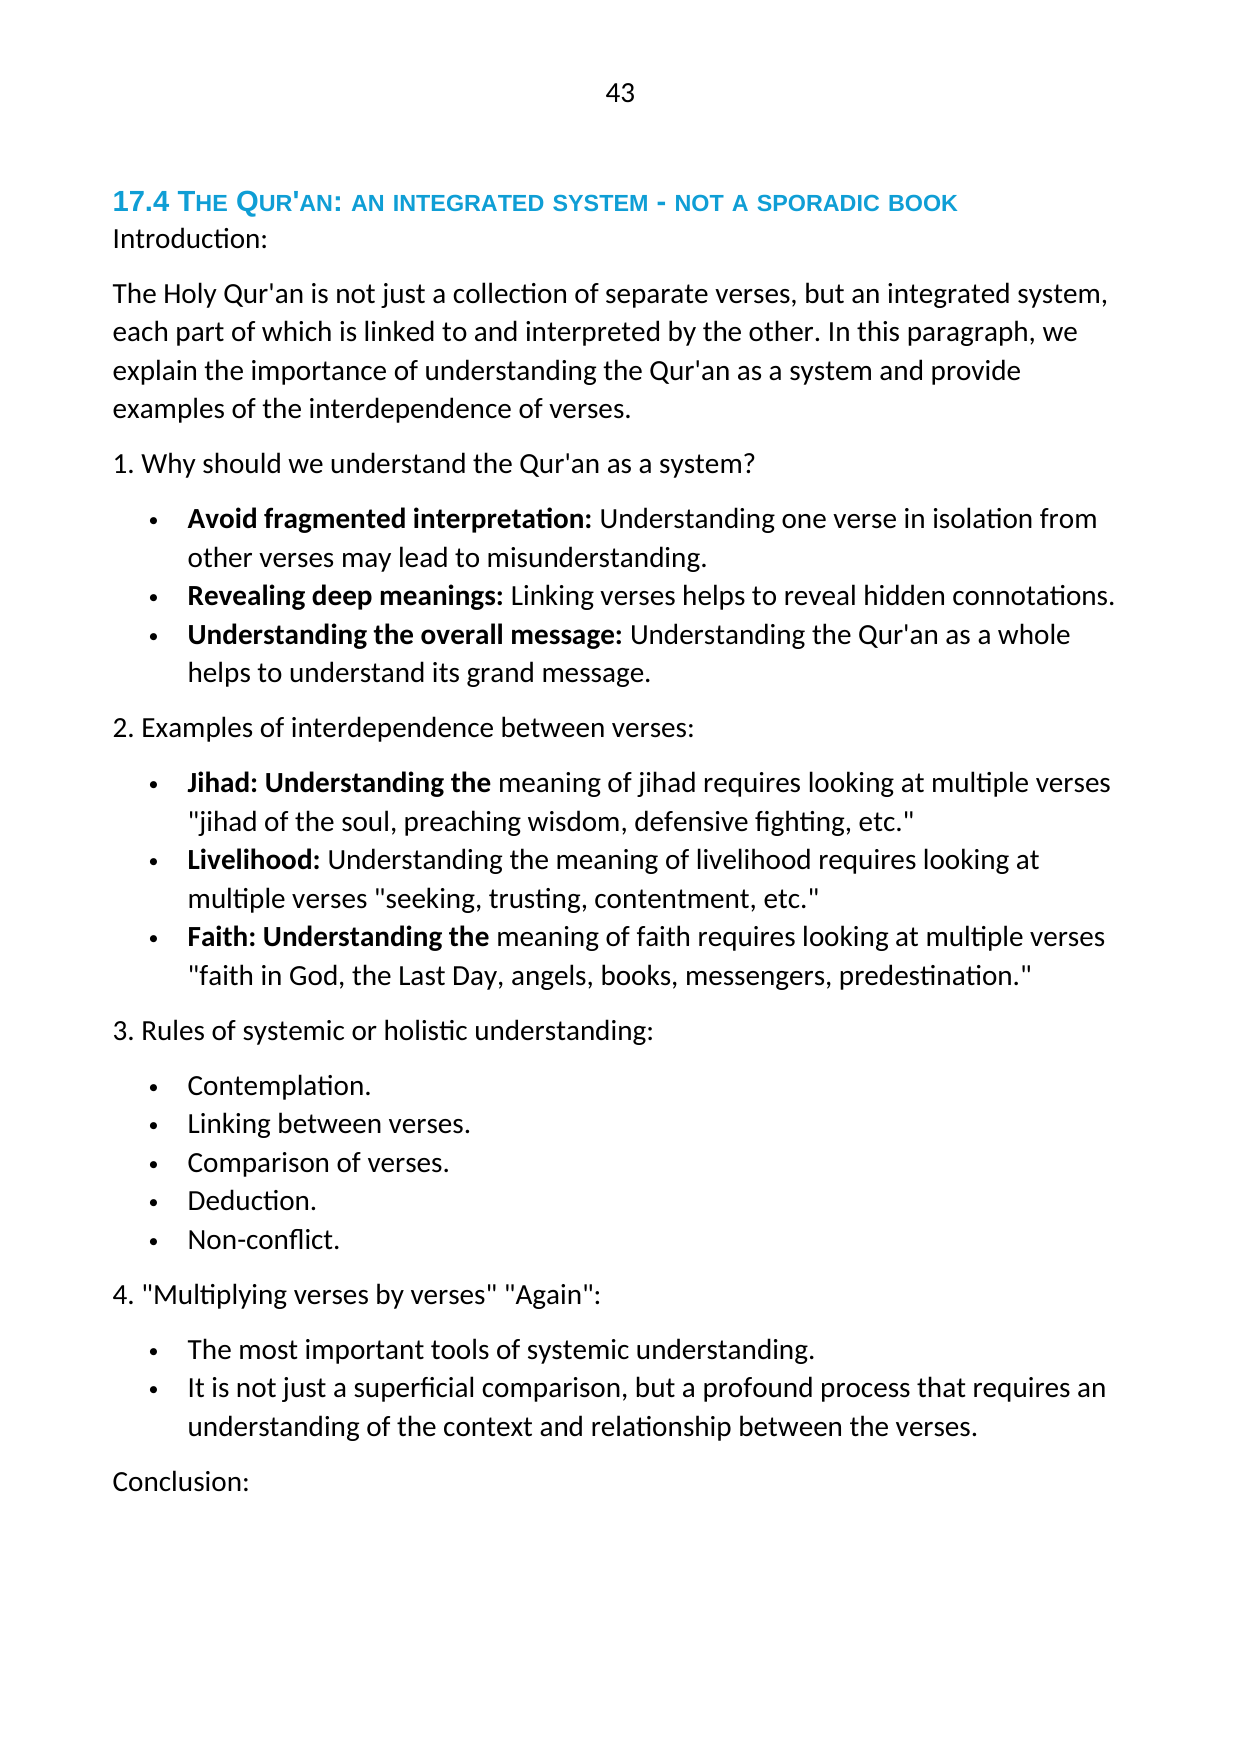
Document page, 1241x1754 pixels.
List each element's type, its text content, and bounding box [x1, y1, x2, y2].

list Livelihood: Understanding the meaning of livelihood requires looking at multiple verses "seeking, trusting, contentment, etc." [150, 841, 1128, 916]
list Linking between verses. [150, 1105, 1128, 1141]
text 2. Examples of interdependence between verses: [112, 709, 1128, 745]
text 4. "Multiplying verses by verses" "Again": [112, 1276, 1128, 1311]
list Avoid fragmented interpretation: Understanding one verse in isolation from other verses may lead to misunderstanding. [150, 501, 1128, 575]
list Deduction. [150, 1182, 1128, 1218]
list The most important tools of systemic understanding. [150, 1331, 1128, 1367]
list Comparison of verses. [150, 1144, 1128, 1179]
list Faith: Understanding the meaning of faith requires looking at multiple verses "faith in God, the Last Day, angels, books, messengers, predestination." [150, 918, 1128, 992]
list Understanding the overall message: Understanding the Qur'an as a whole helps to understand its grand message. [150, 616, 1128, 690]
text The Holy Qur'an is not just a collection of separate verses, but an integrated system, each part of which is linked to and interpreted by the other. In this paragraph, we explain the importance of understanding the Qur'an as a system and provide examples of the interdependence of verses. [112, 275, 1128, 426]
text Introduction: [112, 220, 1128, 256]
text 3. Rules of systemic or holistic understanding: [112, 1012, 1128, 1047]
list Contemplation. [150, 1067, 1128, 1103]
list It is not just a superficial comparison, but a profound process that requires an understanding of the context and relationship between the verses. [150, 1369, 1128, 1443]
list Non-conflict. [150, 1221, 1128, 1256]
text 1. Why should we understand the Qur'an as a system? [112, 446, 1128, 481]
list Jihad: Understanding the meaning of jihad requires looking at multiple verses "jihad of the soul, preaching wisdom, defensive fighting, etc." [150, 764, 1128, 839]
text Conclusion: [112, 1463, 1128, 1498]
list Revealing deep meanings: Linking verses helps to reveal hidden connotations. [150, 577, 1128, 613]
subtitle The Qur'an: an integrated system - not a sporadic book [112, 184, 1128, 217]
